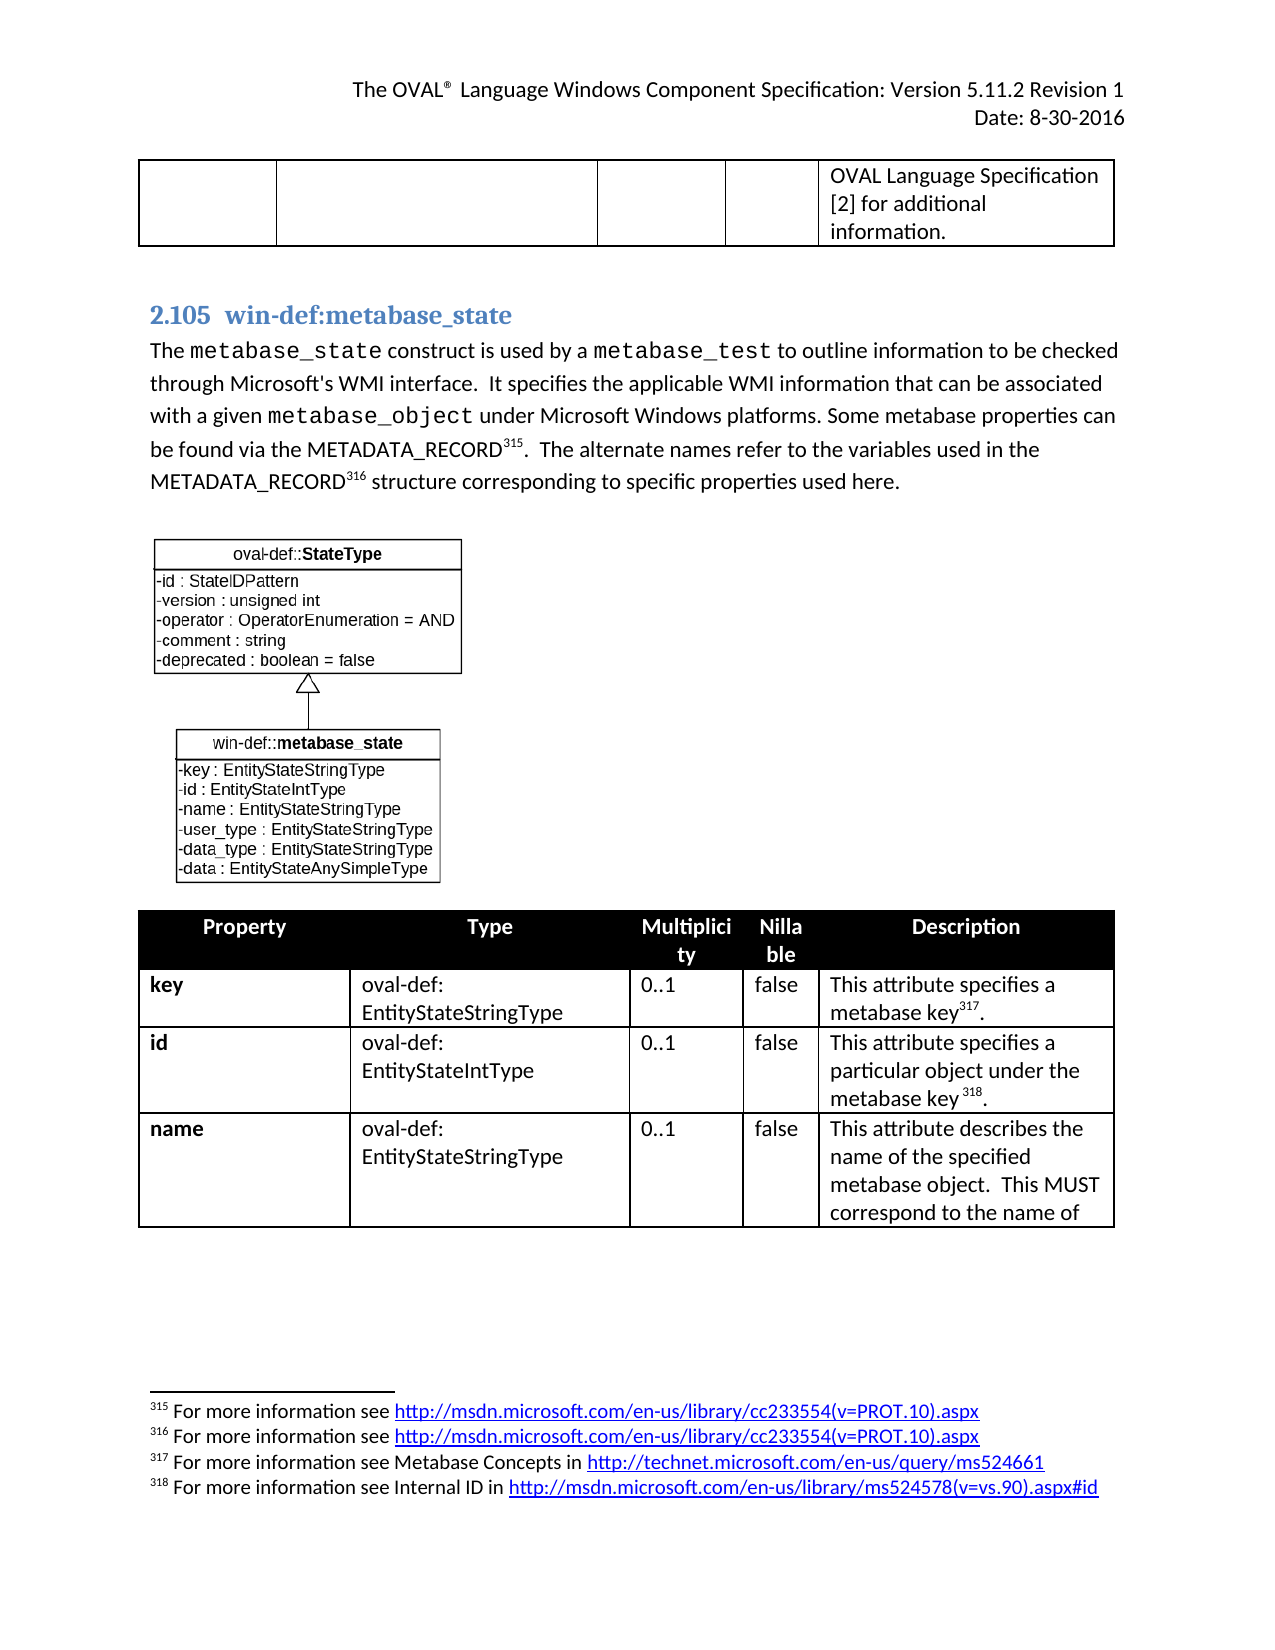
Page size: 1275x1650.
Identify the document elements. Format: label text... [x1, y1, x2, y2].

text The metabase_state construct is used by a metabase_test to outline information to be checked through Microsoft's WMI interface. It specifies the applicable WMI information that can be associated with a given metabase_object under Microsoft Windows platforms. Some metabase properties can be found via the METADATA_RECORD. The alternate names refer to the variables used in the METADATA_RECORD structure corresponding to specific properties used here. [150, 336, 1125, 495]
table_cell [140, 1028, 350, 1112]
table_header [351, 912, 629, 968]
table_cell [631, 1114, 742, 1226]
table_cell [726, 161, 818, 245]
subtitle win-def:metabase_state [150, 300, 1125, 331]
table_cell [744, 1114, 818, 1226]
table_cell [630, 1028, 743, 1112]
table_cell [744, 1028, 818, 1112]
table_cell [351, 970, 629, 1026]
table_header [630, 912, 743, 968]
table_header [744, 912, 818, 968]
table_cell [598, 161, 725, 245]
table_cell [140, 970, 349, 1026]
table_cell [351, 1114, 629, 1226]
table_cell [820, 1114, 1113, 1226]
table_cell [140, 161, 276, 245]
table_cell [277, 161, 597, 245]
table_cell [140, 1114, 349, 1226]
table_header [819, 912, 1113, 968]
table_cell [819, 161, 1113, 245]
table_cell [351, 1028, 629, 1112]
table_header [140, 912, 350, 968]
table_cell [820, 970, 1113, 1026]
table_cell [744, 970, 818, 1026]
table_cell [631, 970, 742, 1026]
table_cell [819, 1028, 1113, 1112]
